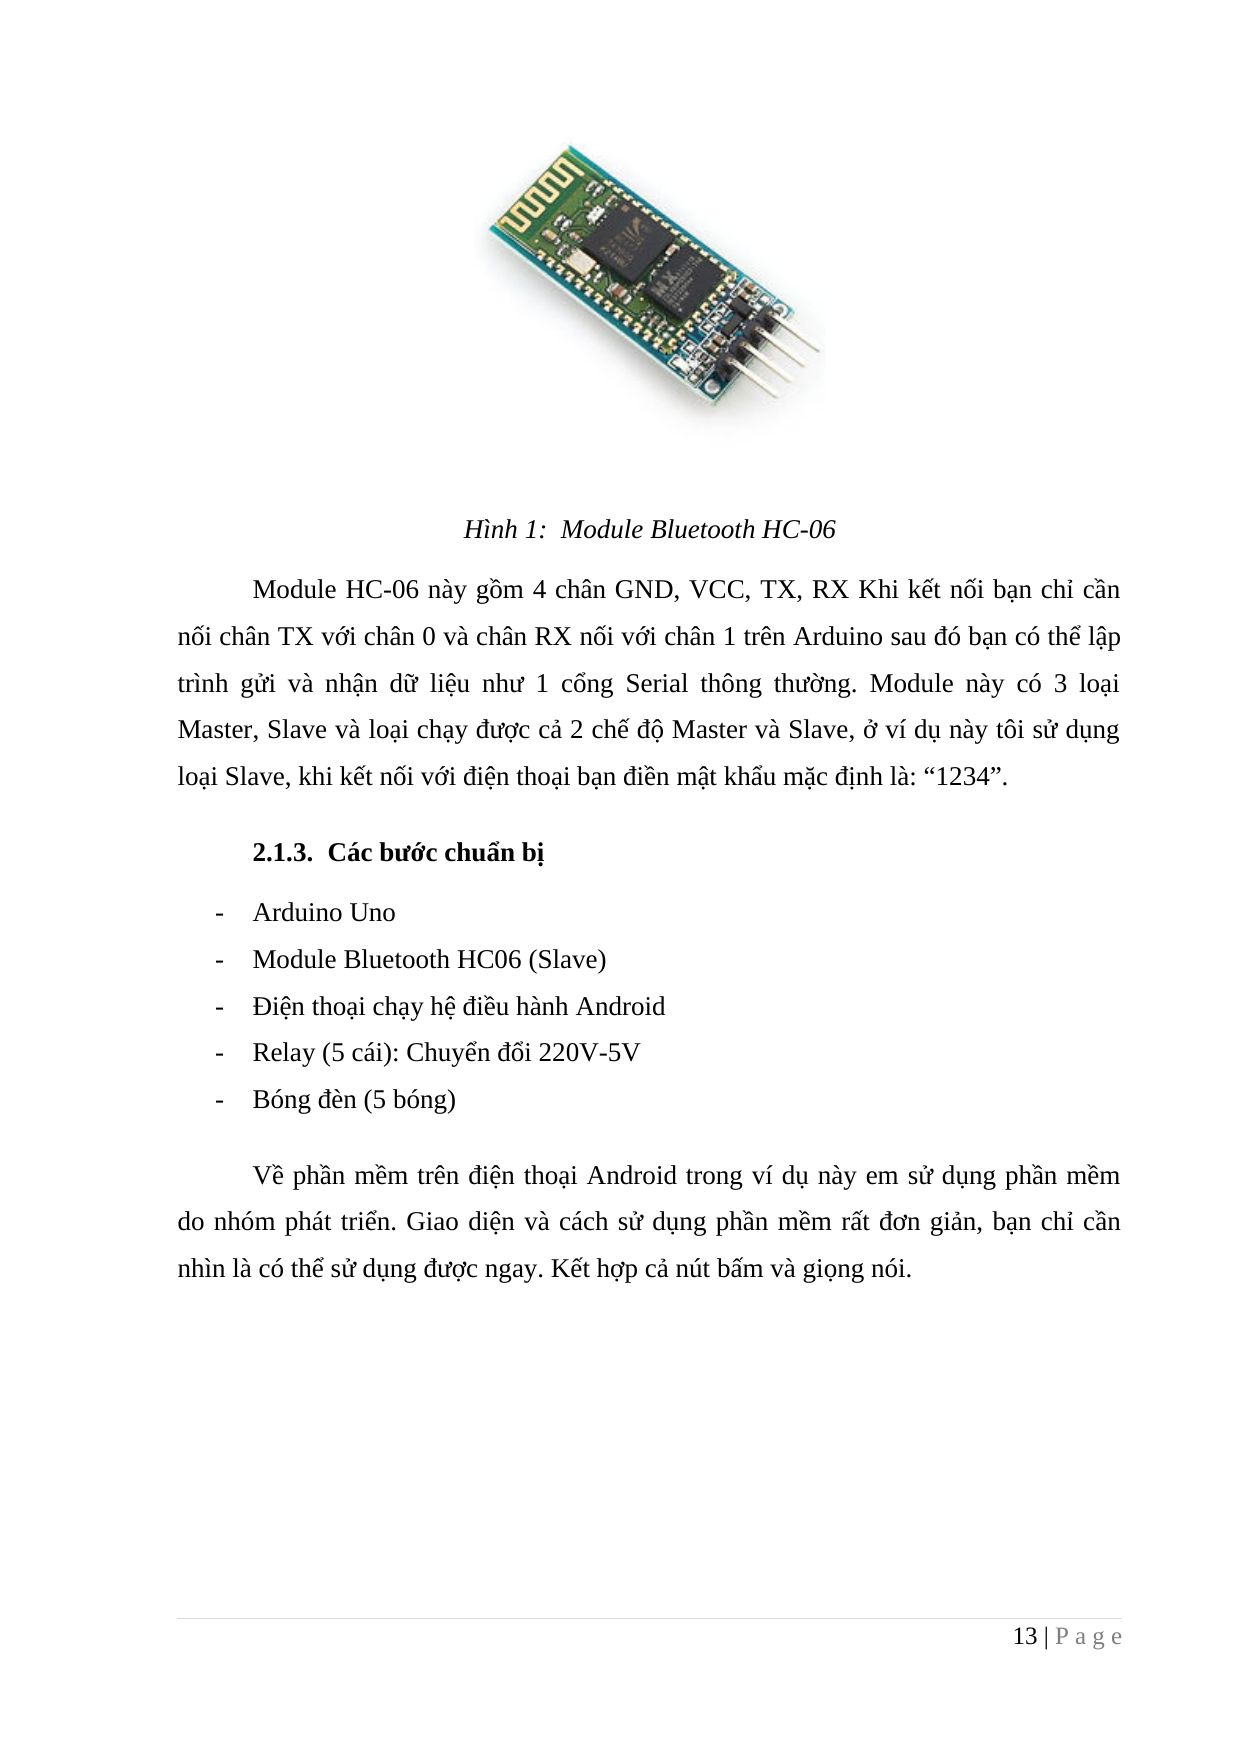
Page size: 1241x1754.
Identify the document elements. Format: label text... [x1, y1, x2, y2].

text Module HC-06 này gồm 4 chân GND, VCC, TX, RX Khi kết nối bạn chỉ cần nối chân TX với chân 0 và chân RX nối với chân 1 trên Arduino sau đó bạn có thể lập trình gửi và nhận dữ liệu như 1 cổng Serial thông thường. Module này có 3 loại Master, Slave và loại chạy được cả 2 chế độ Master và Slave, ở ví dụ này tôi sử dụng loại Slave, khi kết nối với điện thoại bạn điền mật khẩu mặc định là: “1234”. [177, 573, 1122, 791]
text Hình 1: Module Bluetooth HC-06 [177, 513, 1122, 544]
list Arduino Uno [215, 896, 1122, 927]
list Module Bluetooth HC06 (Slave) [215, 943, 1122, 974]
text Về phần mềm trên điện thoại Android trong ví dụ này em sử dụng phần mềm do nhóm phát triển. Giao diện và cách sử dụng phần mềm rất đơn giản, bạn chỉ cần nhìn là có thể sử dụng được ngay. Kết hợp cả nút bấm và giọng nói. [177, 1159, 1122, 1283]
list Bóng đèn (5 bóng) [215, 1083, 1122, 1114]
list Điện thoại chạy hệ điều hành Android [215, 990, 1122, 1021]
subtitle Các bước chuẩn bị [252, 836, 1122, 867]
picture [473, 118, 826, 470]
list Relay (5 cái): Chuyển đổi 220V-5V [215, 1036, 1122, 1067]
